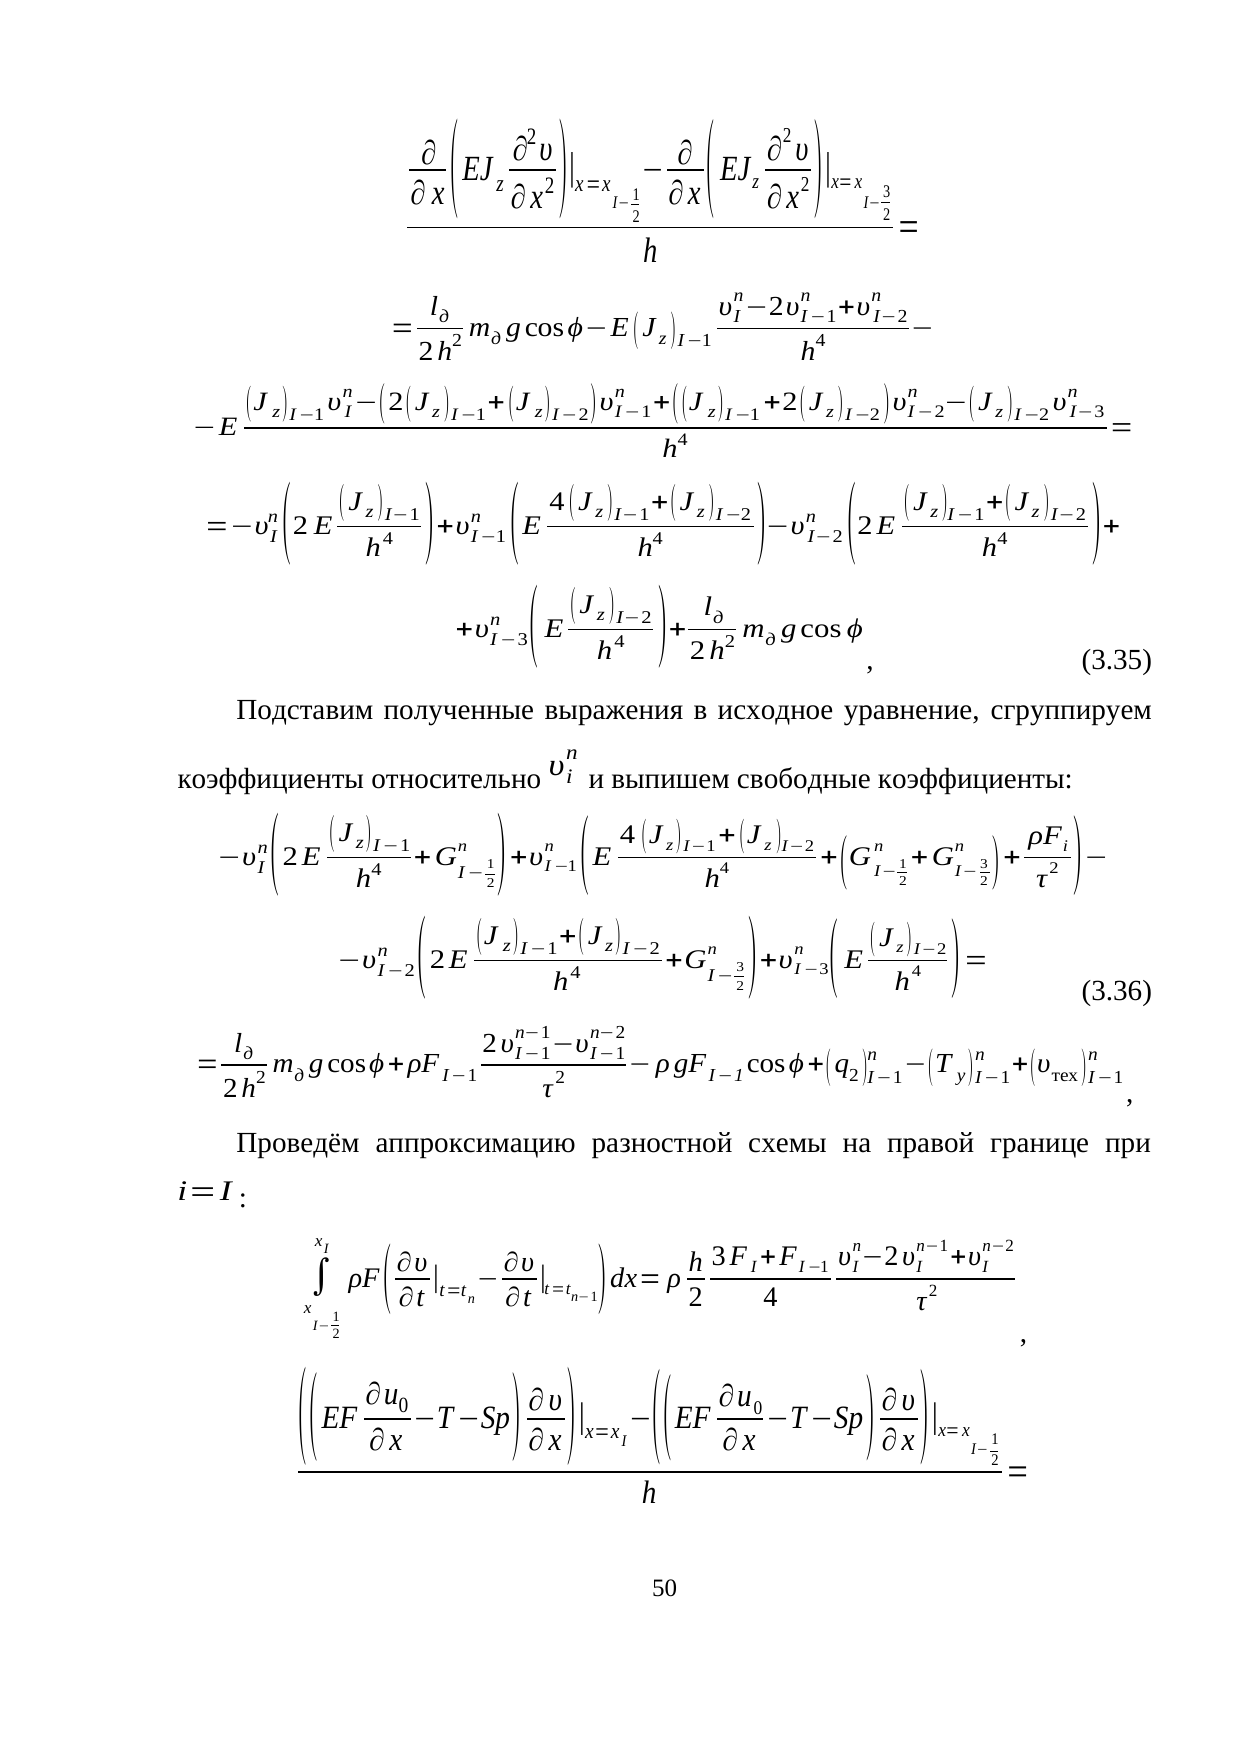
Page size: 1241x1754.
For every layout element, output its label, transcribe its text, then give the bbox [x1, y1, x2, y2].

text , (3.35) [177, 583, 1152, 675]
text Проведём аппроксимацию разностной схемы на правой границе при : [177, 1126, 1152, 1213]
text , [177, 1023, 1152, 1109]
text (3.36) [177, 914, 1152, 1006]
text , [177, 1230, 1152, 1349]
text Подставим полученные выражения в исходное уравнение, сгруппируем коэффициенты относительно и выпишем свободные коэффициенты: [177, 692, 1152, 794]
